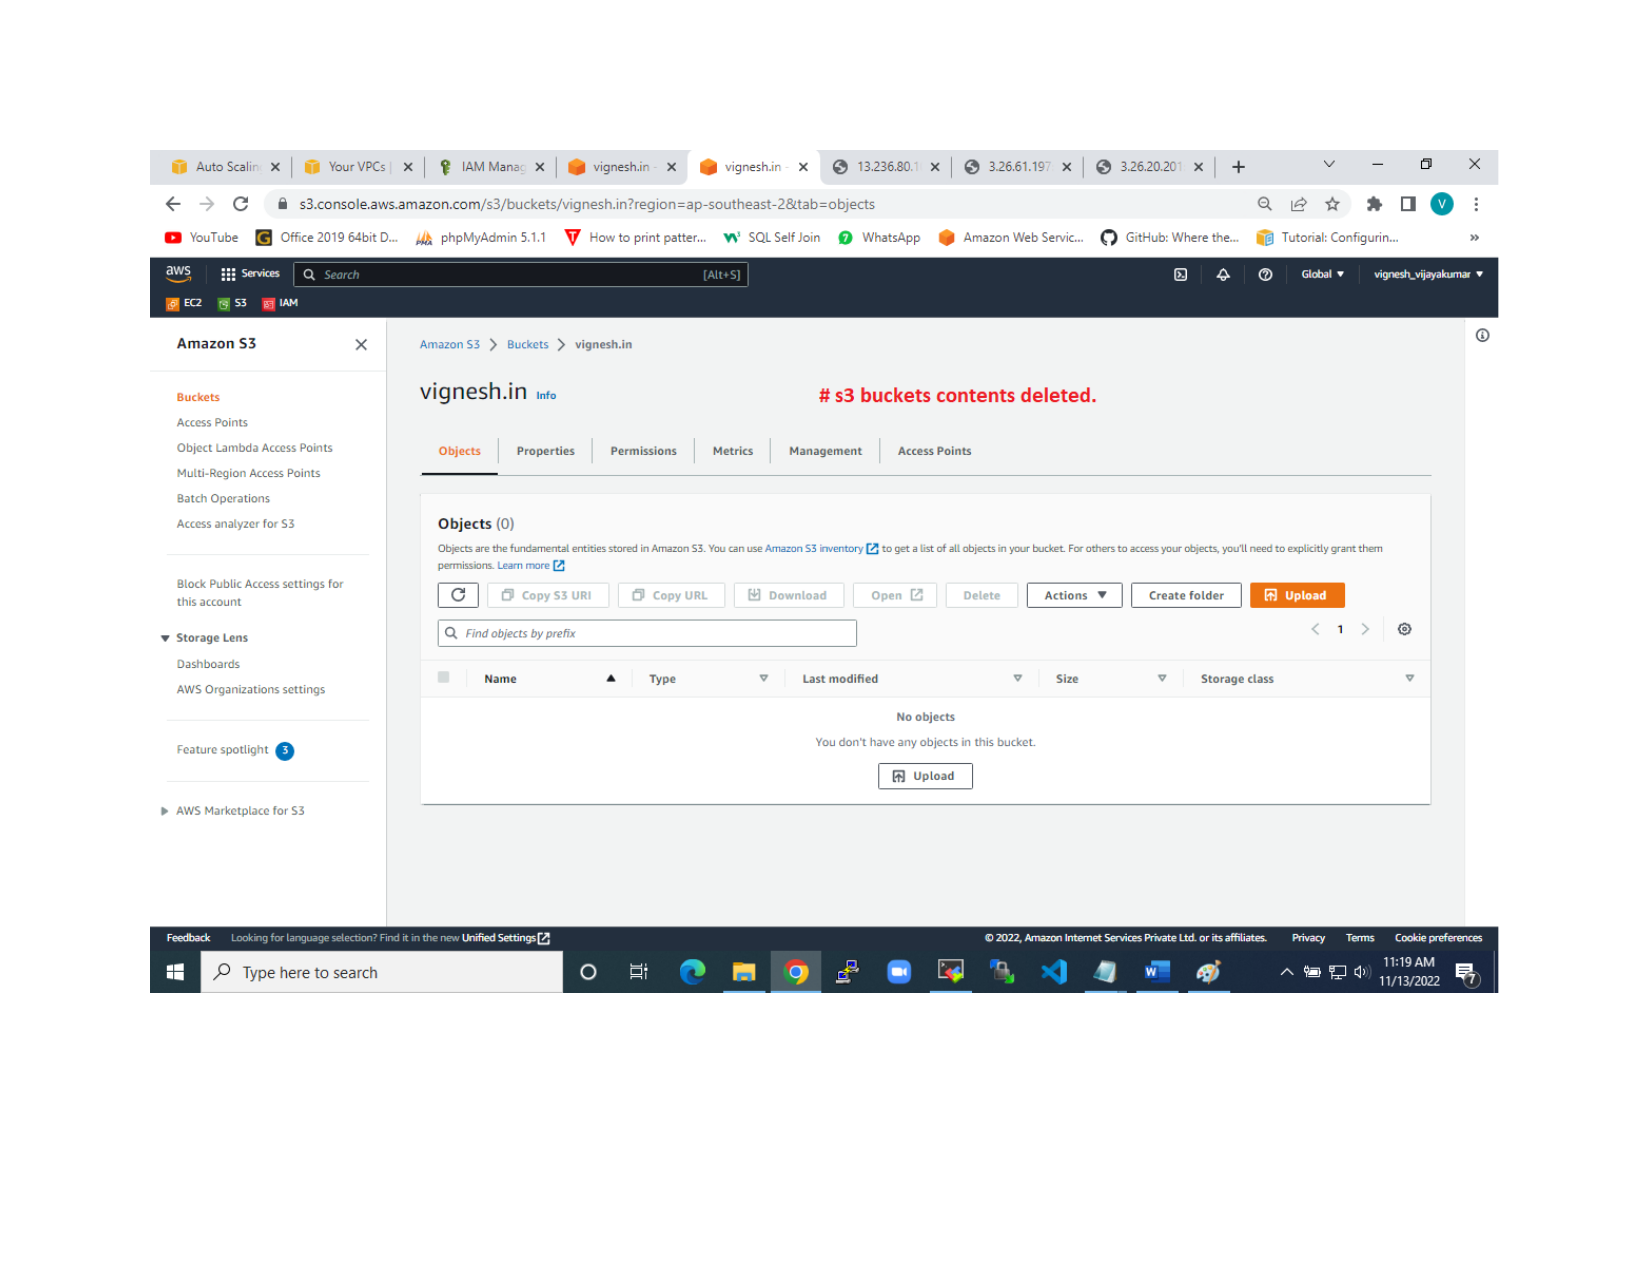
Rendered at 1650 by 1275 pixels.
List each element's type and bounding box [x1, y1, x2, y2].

picture [150, 150, 1499, 993]
